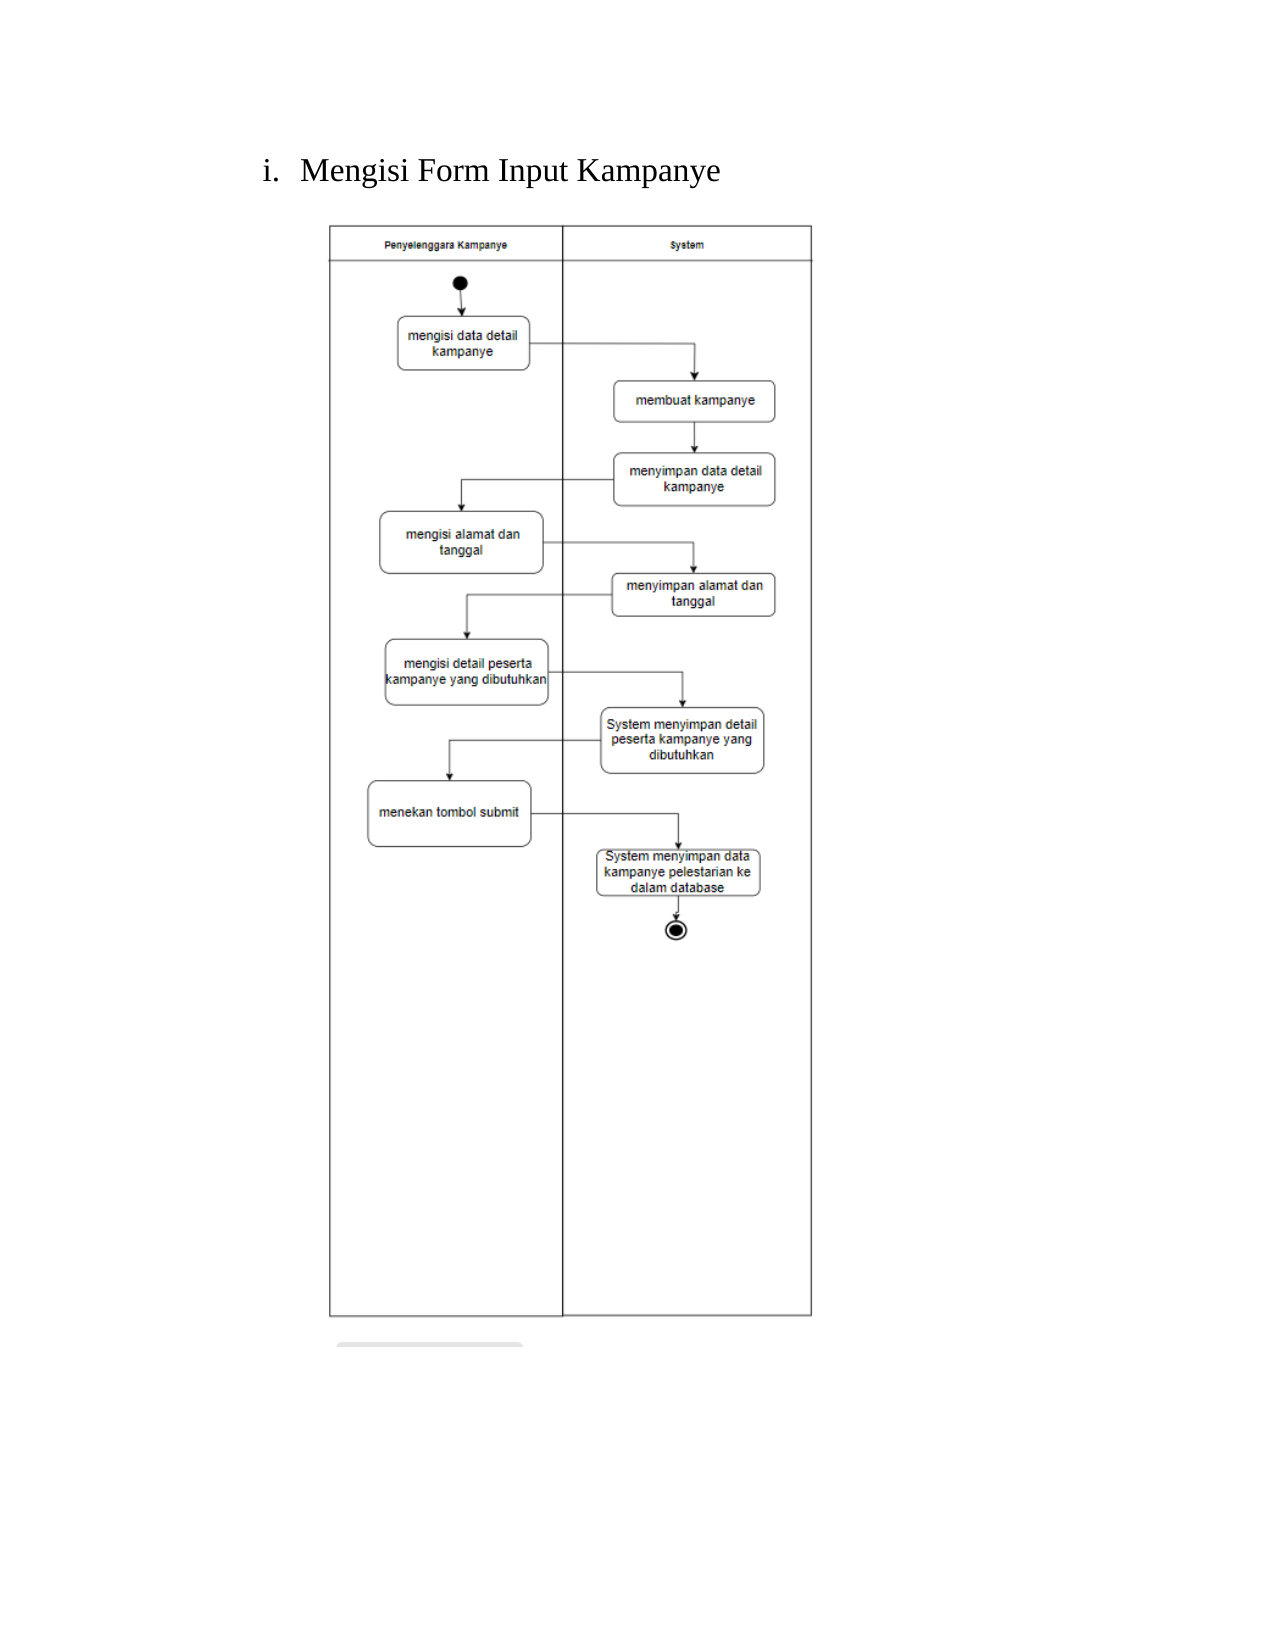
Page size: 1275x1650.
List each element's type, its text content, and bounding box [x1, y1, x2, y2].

picture [300, 200, 845, 1347]
subtitle Mengisi Form Input Kampanye [262, 150, 1125, 188]
